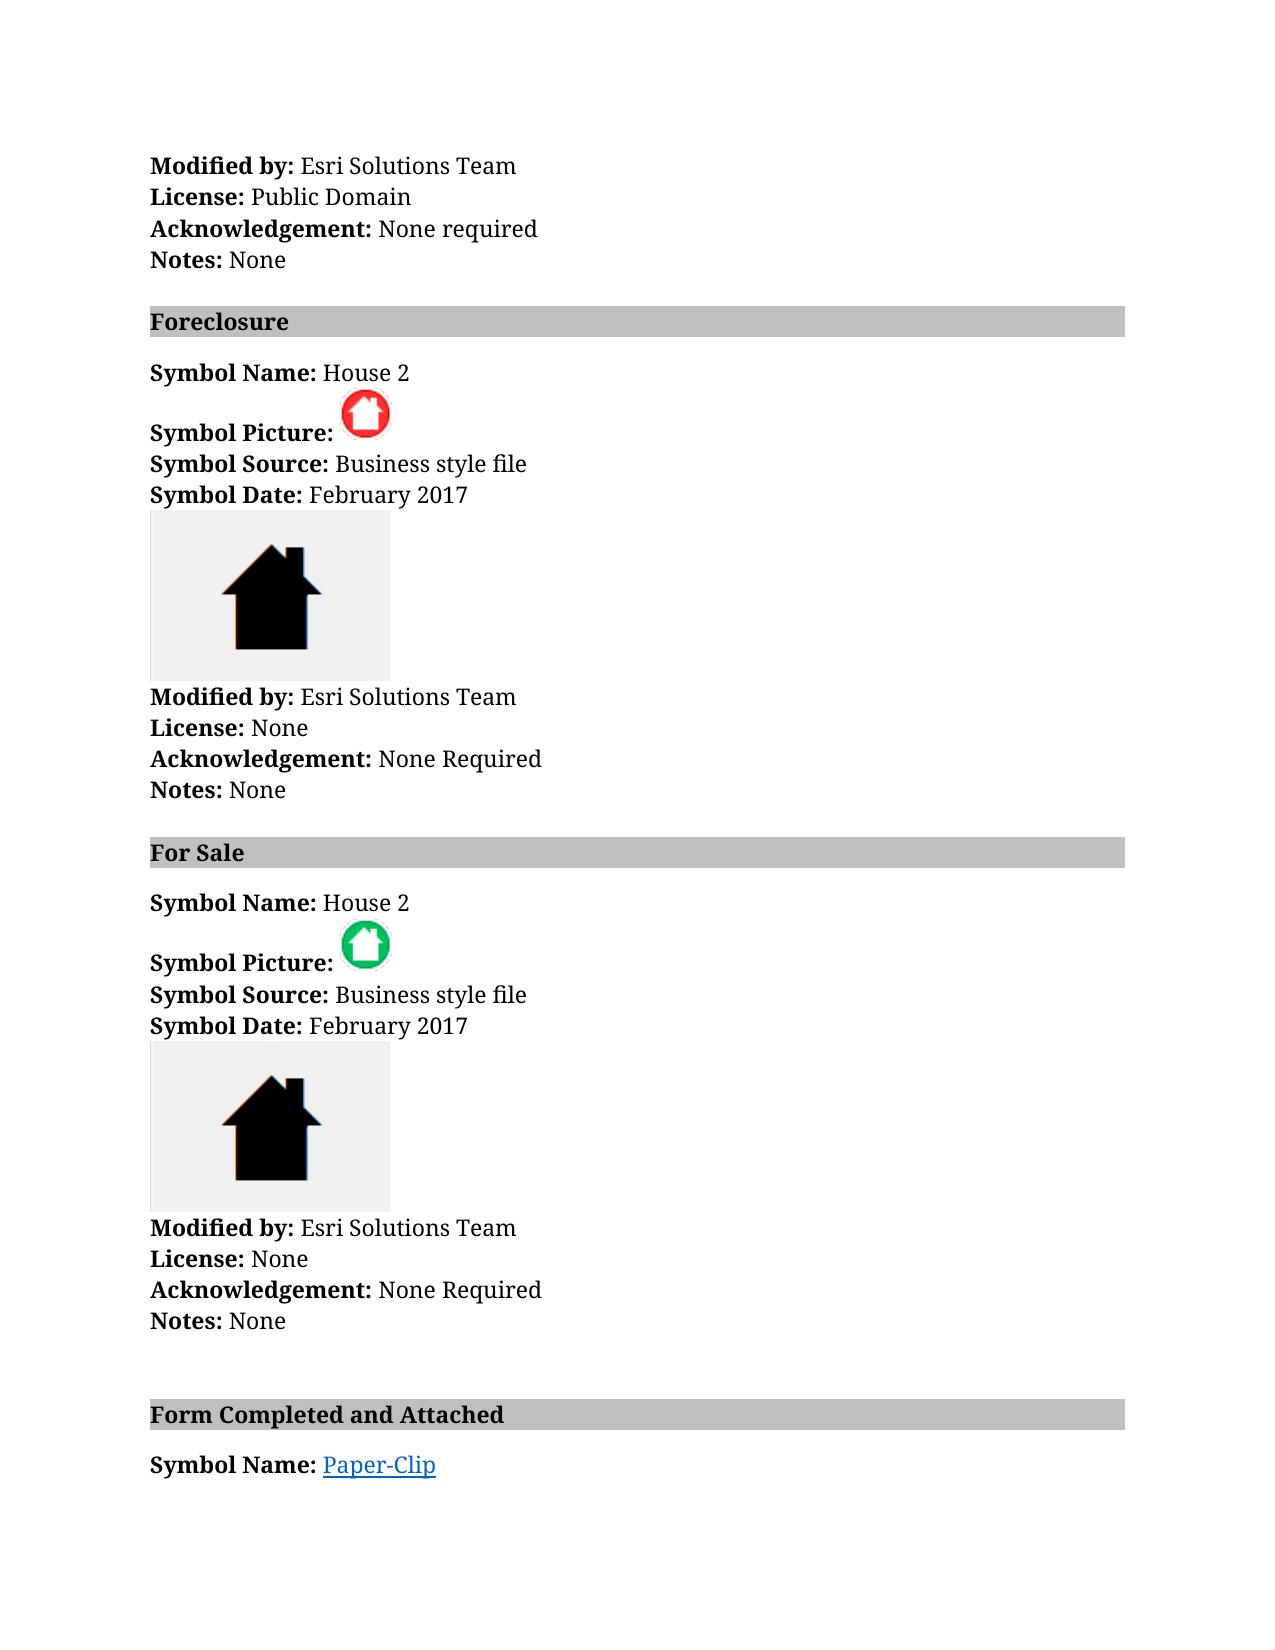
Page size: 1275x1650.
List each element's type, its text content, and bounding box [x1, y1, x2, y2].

text License: None [150, 1243, 1125, 1274]
text Symbol Source: Business style file [150, 448, 1125, 479]
text License: Public Domain [150, 181, 1125, 212]
text Symbol Date: February 2017 [150, 1010, 1125, 1041]
picture [339, 918, 393, 972]
text Modified by: Esri Solutions Team [150, 150, 1125, 181]
text Modified by: Esri Solutions Team [150, 1211, 1125, 1243]
text License: None [150, 712, 1125, 743]
picture [150, 510, 391, 681]
text Symbol Name: House 2 [150, 887, 1125, 919]
text Notes: None [150, 1305, 1125, 1336]
text Modified by: Esri Solutions Team [150, 681, 1125, 712]
text Form Completed and Attached [150, 1399, 1125, 1430]
text Foreclosure [150, 306, 1125, 337]
text Symbol Name: Paper-Clip [150, 1449, 1125, 1481]
picture [339, 387, 393, 441]
text Notes: None [150, 244, 1125, 275]
text Acknowledgement: None required [150, 212, 1125, 244]
text Symbol Source: Business style file [150, 979, 1125, 1010]
picture [150, 1041, 391, 1212]
text Symbol Picture: [150, 919, 1125, 979]
text For Sale [150, 837, 1125, 868]
text Notes: None [150, 774, 1125, 806]
text Symbol Picture: [150, 388, 1125, 448]
text Acknowledgement: None Required [150, 743, 1125, 774]
text Symbol Name: House 2 [150, 357, 1125, 388]
text Acknowledgement: None Required [150, 1274, 1125, 1305]
text Symbol Date: February 2017 [150, 479, 1125, 510]
